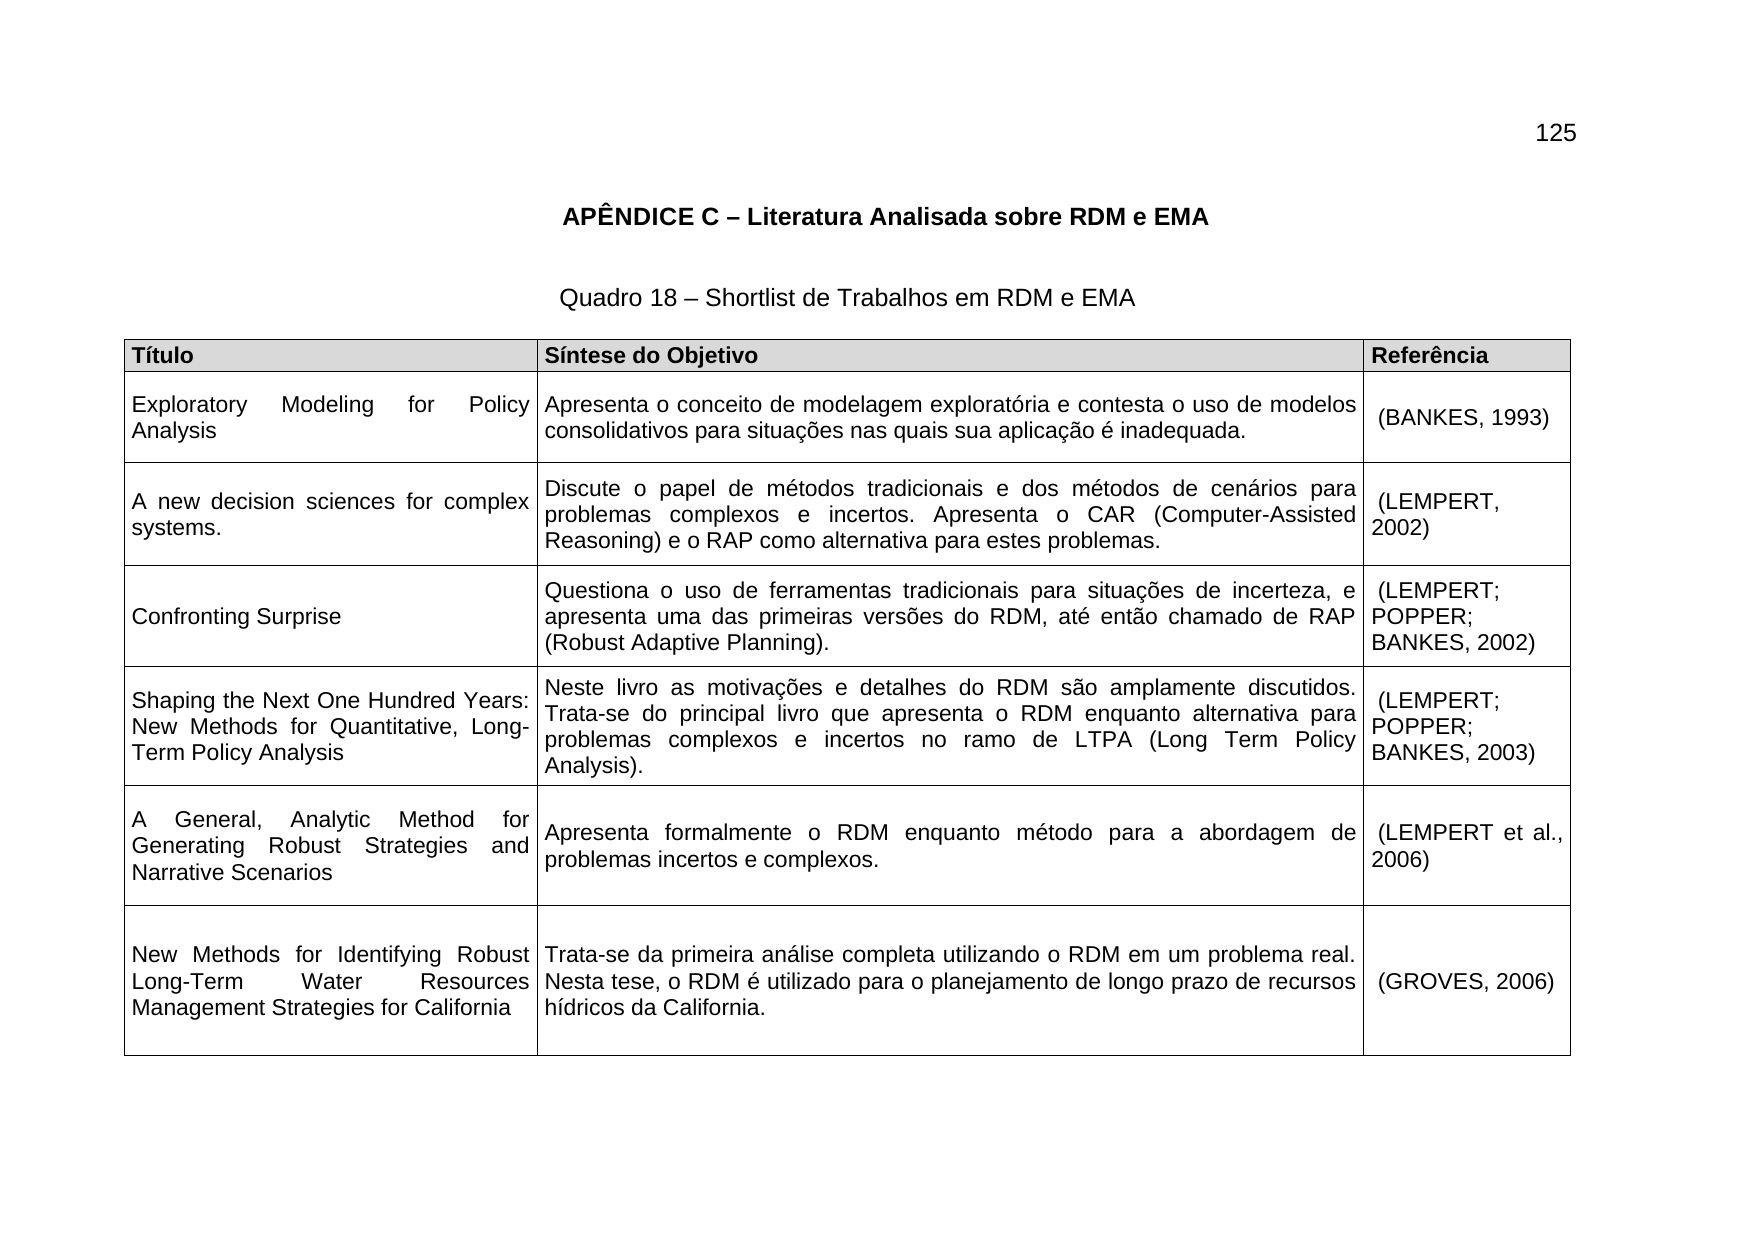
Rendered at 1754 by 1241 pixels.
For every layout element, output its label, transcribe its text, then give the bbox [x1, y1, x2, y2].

table_cell Exploratory Modeling for Policy Analysis [125, 372, 537, 462]
table_cell (LEMPERT; POPPER; BANKES, 2002) [1364, 566, 1570, 666]
text Quadro 18 – Shortlist de Trabalhos em RDM e EMA [118, 283, 1577, 312]
table_cell New Methods for Identifying Robust Long-Term Water Resources Management Strategies for California [125, 906, 537, 1055]
table_cell A new decision sciences for complex systems. [125, 463, 537, 565]
table_cell Shaping the Next One Hundred Years: New Methods for Quantitative, Long-Term Policy Analysis [125, 667, 537, 785]
table_cell Questiona o uso de ferramentas tradicionais para situações de incerteza, e apresenta uma das primeiras versões do RDM, até então chamado de RAP (Robust Adaptive Planning). [538, 566, 1363, 666]
table_cell Trata-se da primeira análise completa utilizando o RDM em um problema real. Nesta tese, o RDM é utilizado para o planejamento de longo prazo de recursos hídricos da California. [538, 906, 1363, 1055]
table_cell Neste livro as motivações e detalhes do RDM são amplamente discutidos. Trata-se do principal livro que apresenta o RDM enquanto alternativa para problemas complexos e incertos no ramo de LTPA (Long Term Policy Analysis). [538, 667, 1363, 785]
table_cell Confronting Surprise [125, 566, 537, 666]
table_cell (LEMPERT et al., 2006) [1364, 786, 1570, 905]
table_header Título [125, 340, 537, 371]
table_cell Apresenta formalmente o RDM enquanto método para a abordagem de problemas incertos e complexos. [538, 786, 1363, 905]
table_cell Apresenta o conceito de modelagem exploratória e contesta o uso de modelos consolidativos para situações nas quais sua aplicação é inadequada. [538, 372, 1363, 462]
table_cell A General, Analytic Method for Generating Robust Strategies and Narrative Scenarios [125, 786, 537, 905]
table_cell (GROVES, 2006) [1364, 906, 1570, 1055]
table_cell (LEMPERT; POPPER; BANKES, 2003) [1364, 667, 1570, 785]
table_header Referência [1364, 340, 1570, 371]
subtitle APÊNDICE C – Literatura Analisada sobre RDM e EMA [195, 202, 1577, 231]
table_header Síntese do Objetivo [538, 340, 1363, 371]
table_cell (BANKES, 1993) [1364, 372, 1570, 462]
table_cell Discute o papel de métodos tradicionais e dos métodos de cenários para problemas complexos e incertos. Apresenta o CAR (Computer-Assisted Reasoning) e o RAP como alternativa para estes problemas. [538, 463, 1363, 565]
table_cell (LEMPERT, 2002) [1364, 463, 1570, 565]
